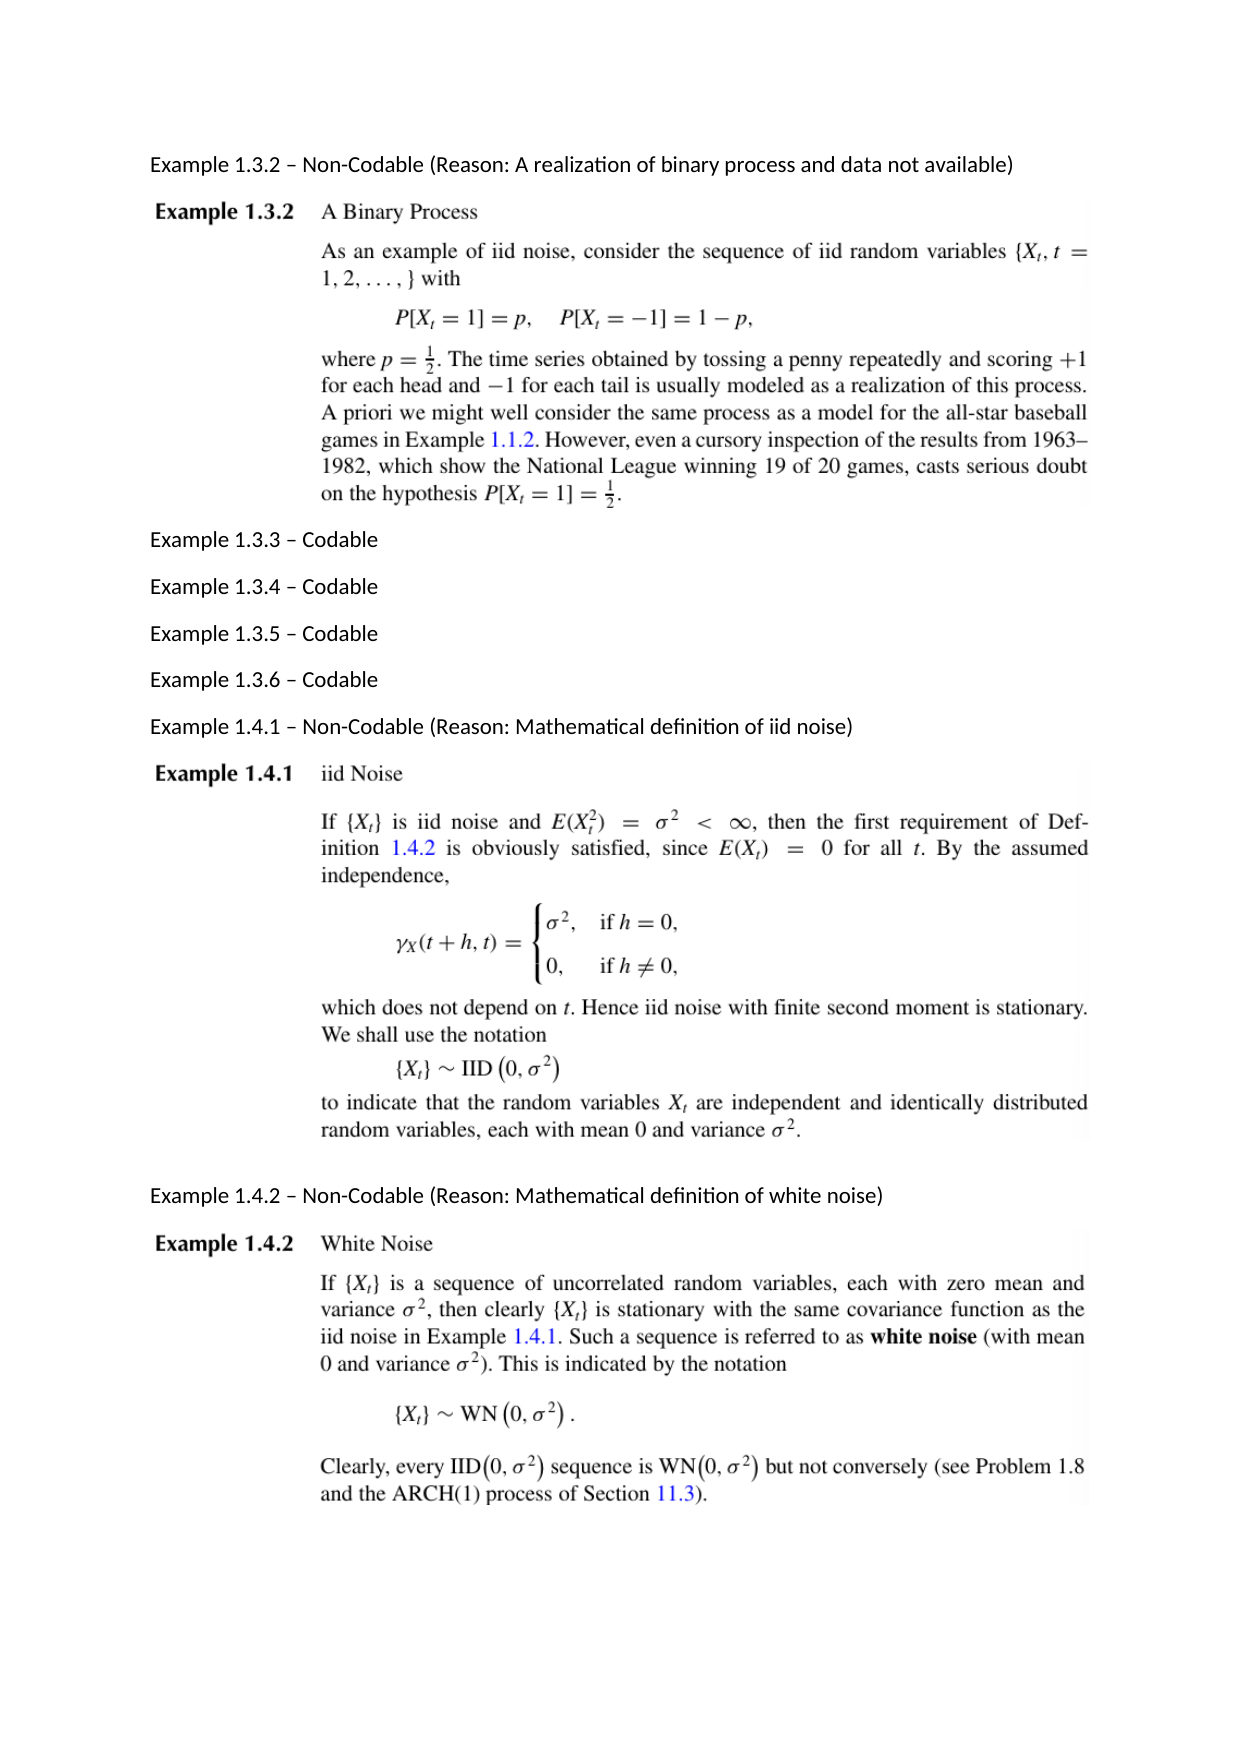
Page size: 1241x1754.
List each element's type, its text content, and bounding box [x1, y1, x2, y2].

picture [150, 1229, 1089, 1505]
picture [151, 760, 1091, 1140]
text Example 1.3.5 – Codable [150, 619, 1090, 647]
text Example 1.4.1 – Non-Codable (Reason: Mathematical definition of iid noise) [150, 712, 1090, 741]
text Example 1.3.6 – Codable [150, 666, 1090, 694]
text Example 1.3.2 – Non-Codable (Reason: A realization of binary process and data not available) [150, 150, 1090, 178]
text Example 1.3.4 – Codable [150, 572, 1090, 600]
text Example 1.3.3 – Codable [150, 525, 1090, 553]
picture [150, 197, 1091, 509]
text Example 1.4.2 – Non-Codable (Reason: Mathematical definition of white noise) [150, 1181, 1090, 1209]
